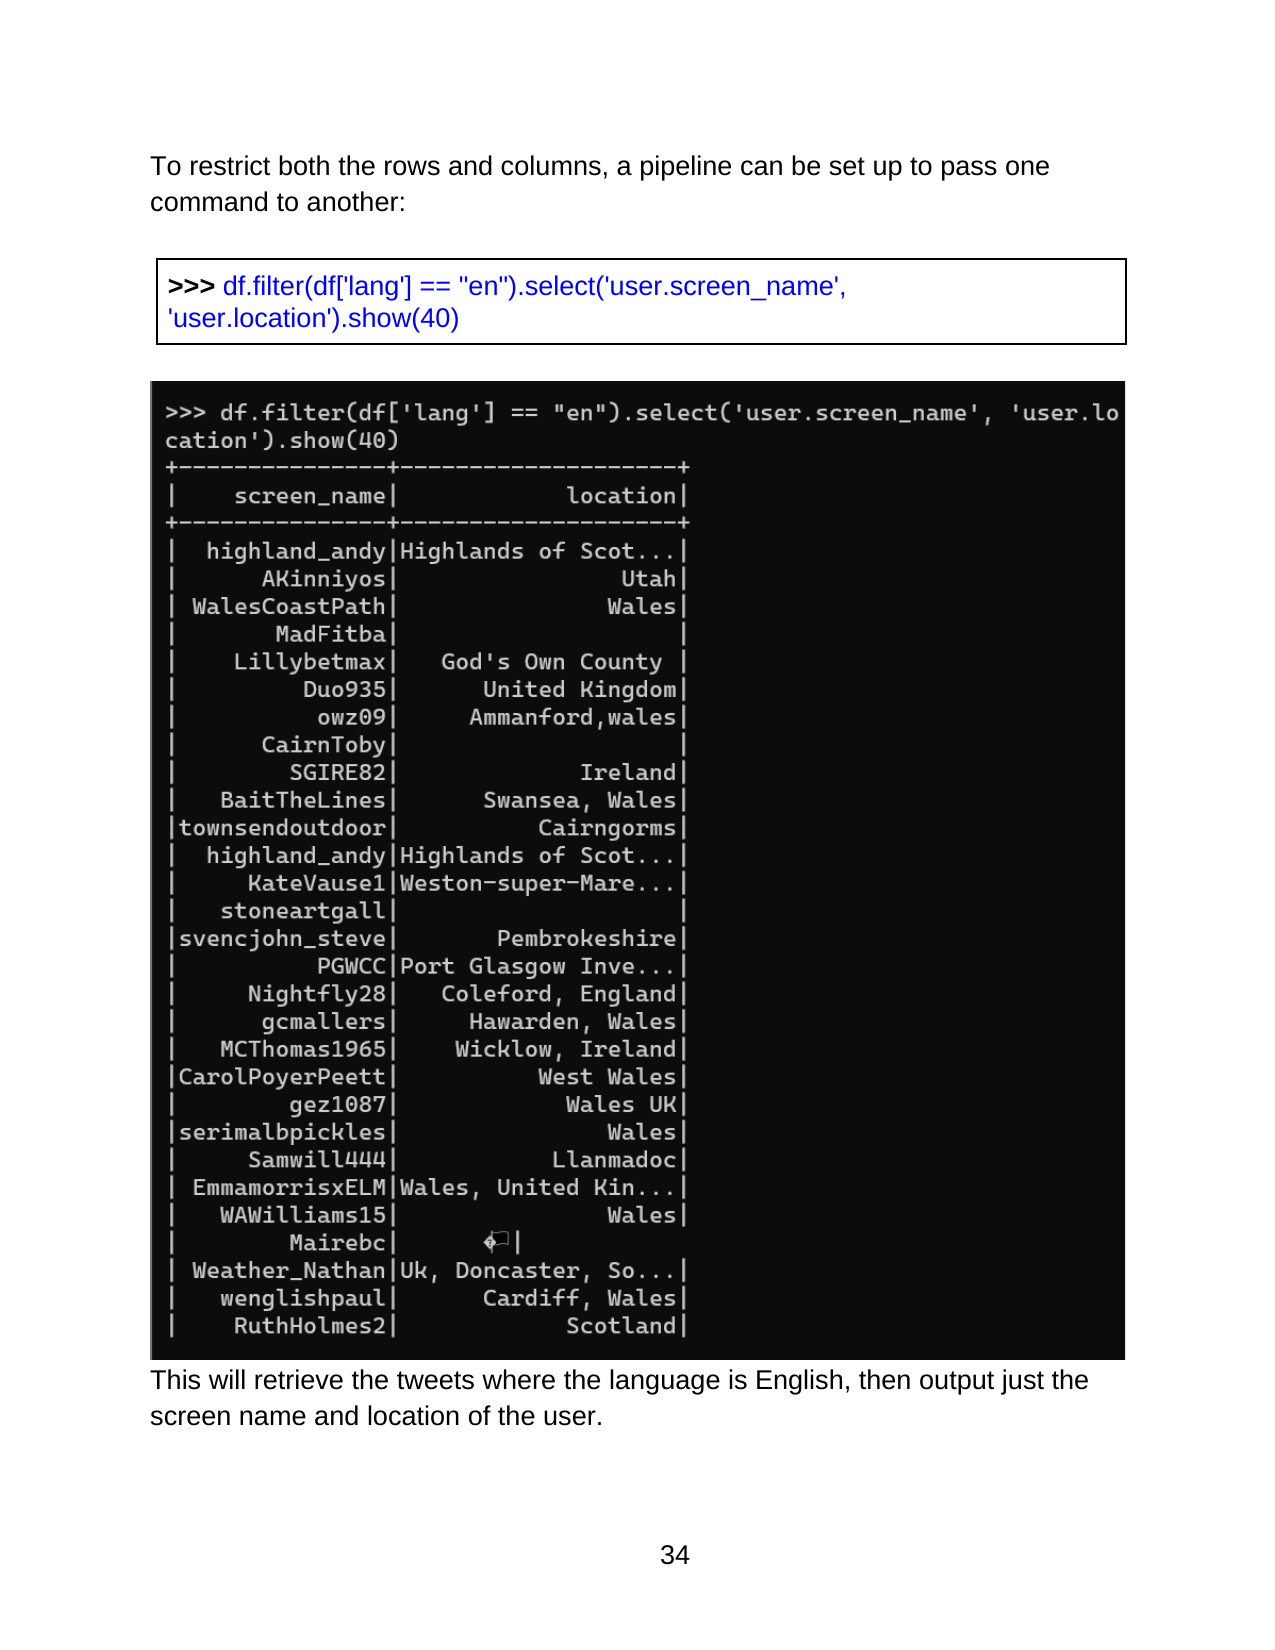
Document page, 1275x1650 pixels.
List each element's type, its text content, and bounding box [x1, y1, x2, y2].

text To restrict both the rows and columns, a pipeline can be set up to pass one command to another: [150, 150, 1125, 217]
table_header >>> df.filter(df['lang'] == "en").select('user.screen_name', 'user.location').show(40) [158, 260, 1125, 343]
text This will retrieve the tweets where the language is English, then output just the screen name and location of the user. [150, 1364, 1125, 1431]
picture [150, 381, 1125, 1360]
